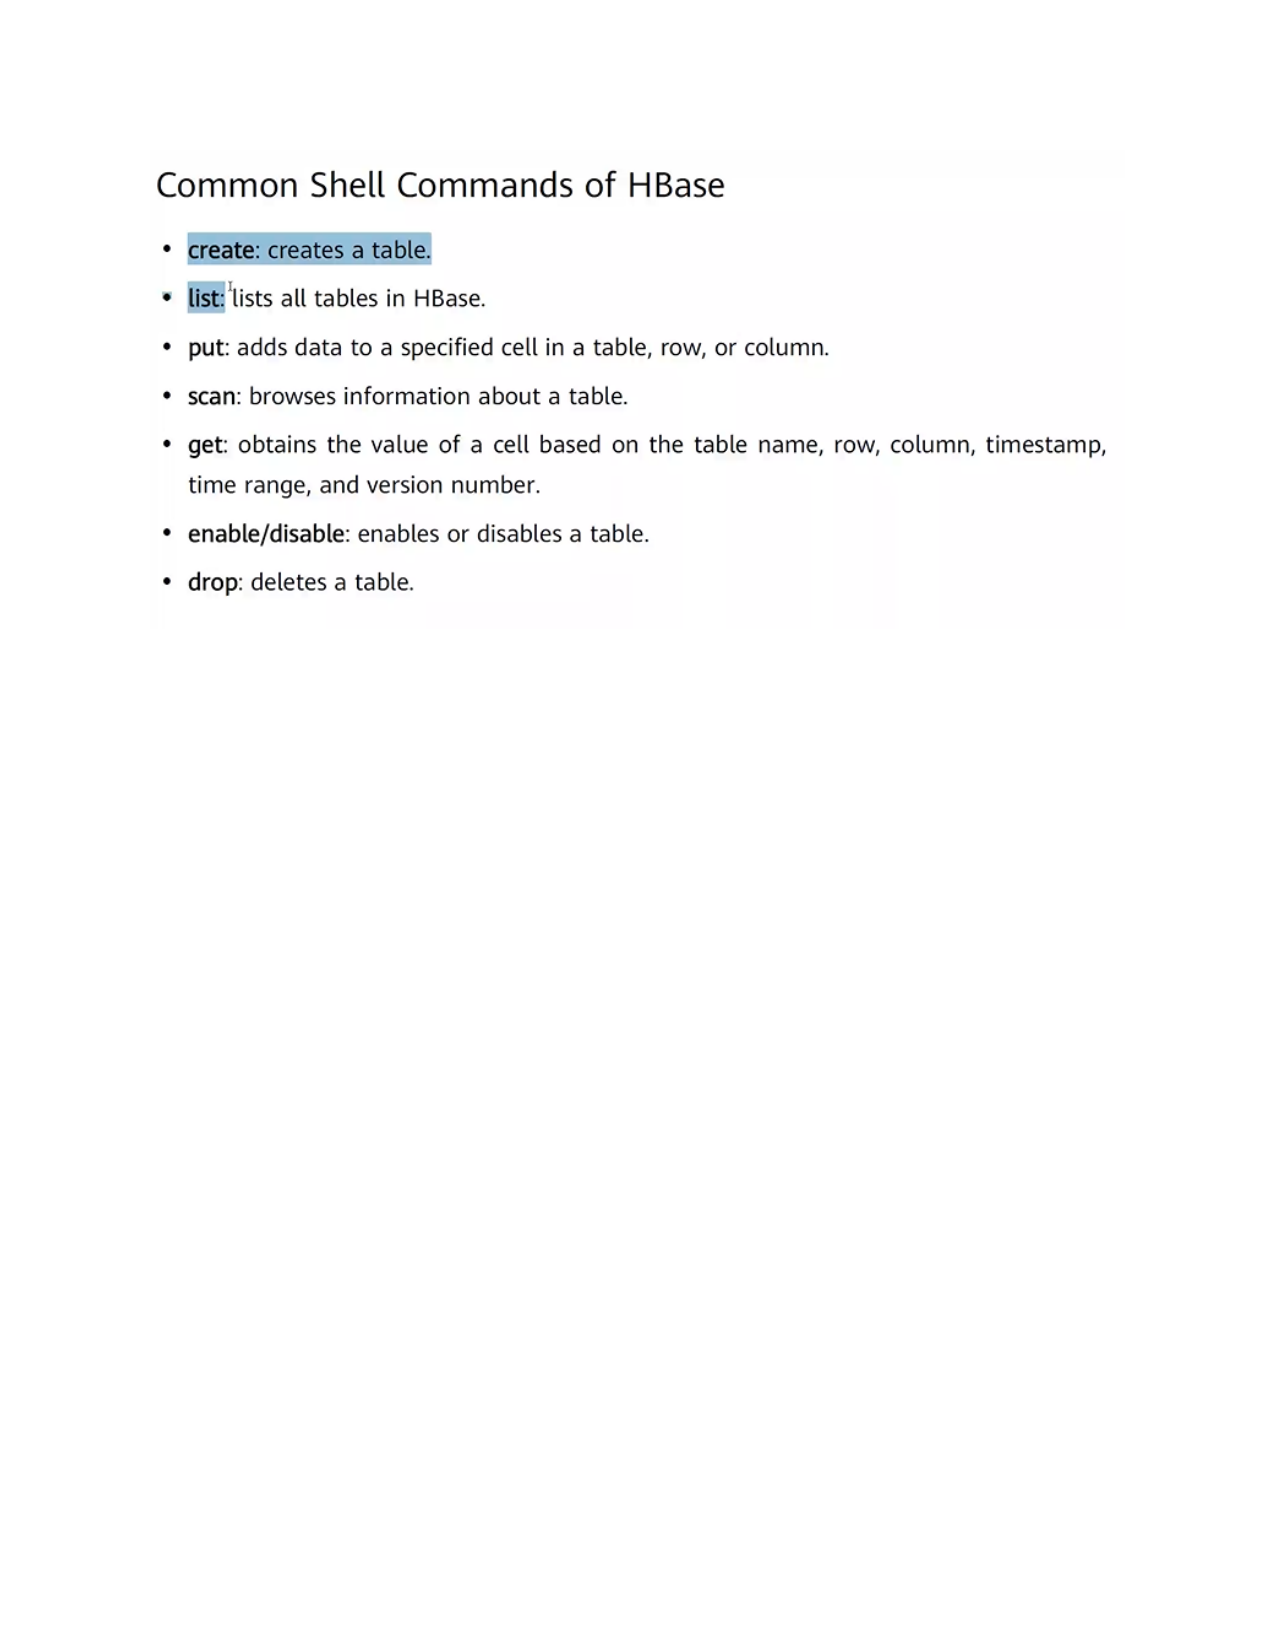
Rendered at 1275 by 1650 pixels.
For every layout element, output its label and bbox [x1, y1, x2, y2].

picture [150, 150, 1125, 629]
